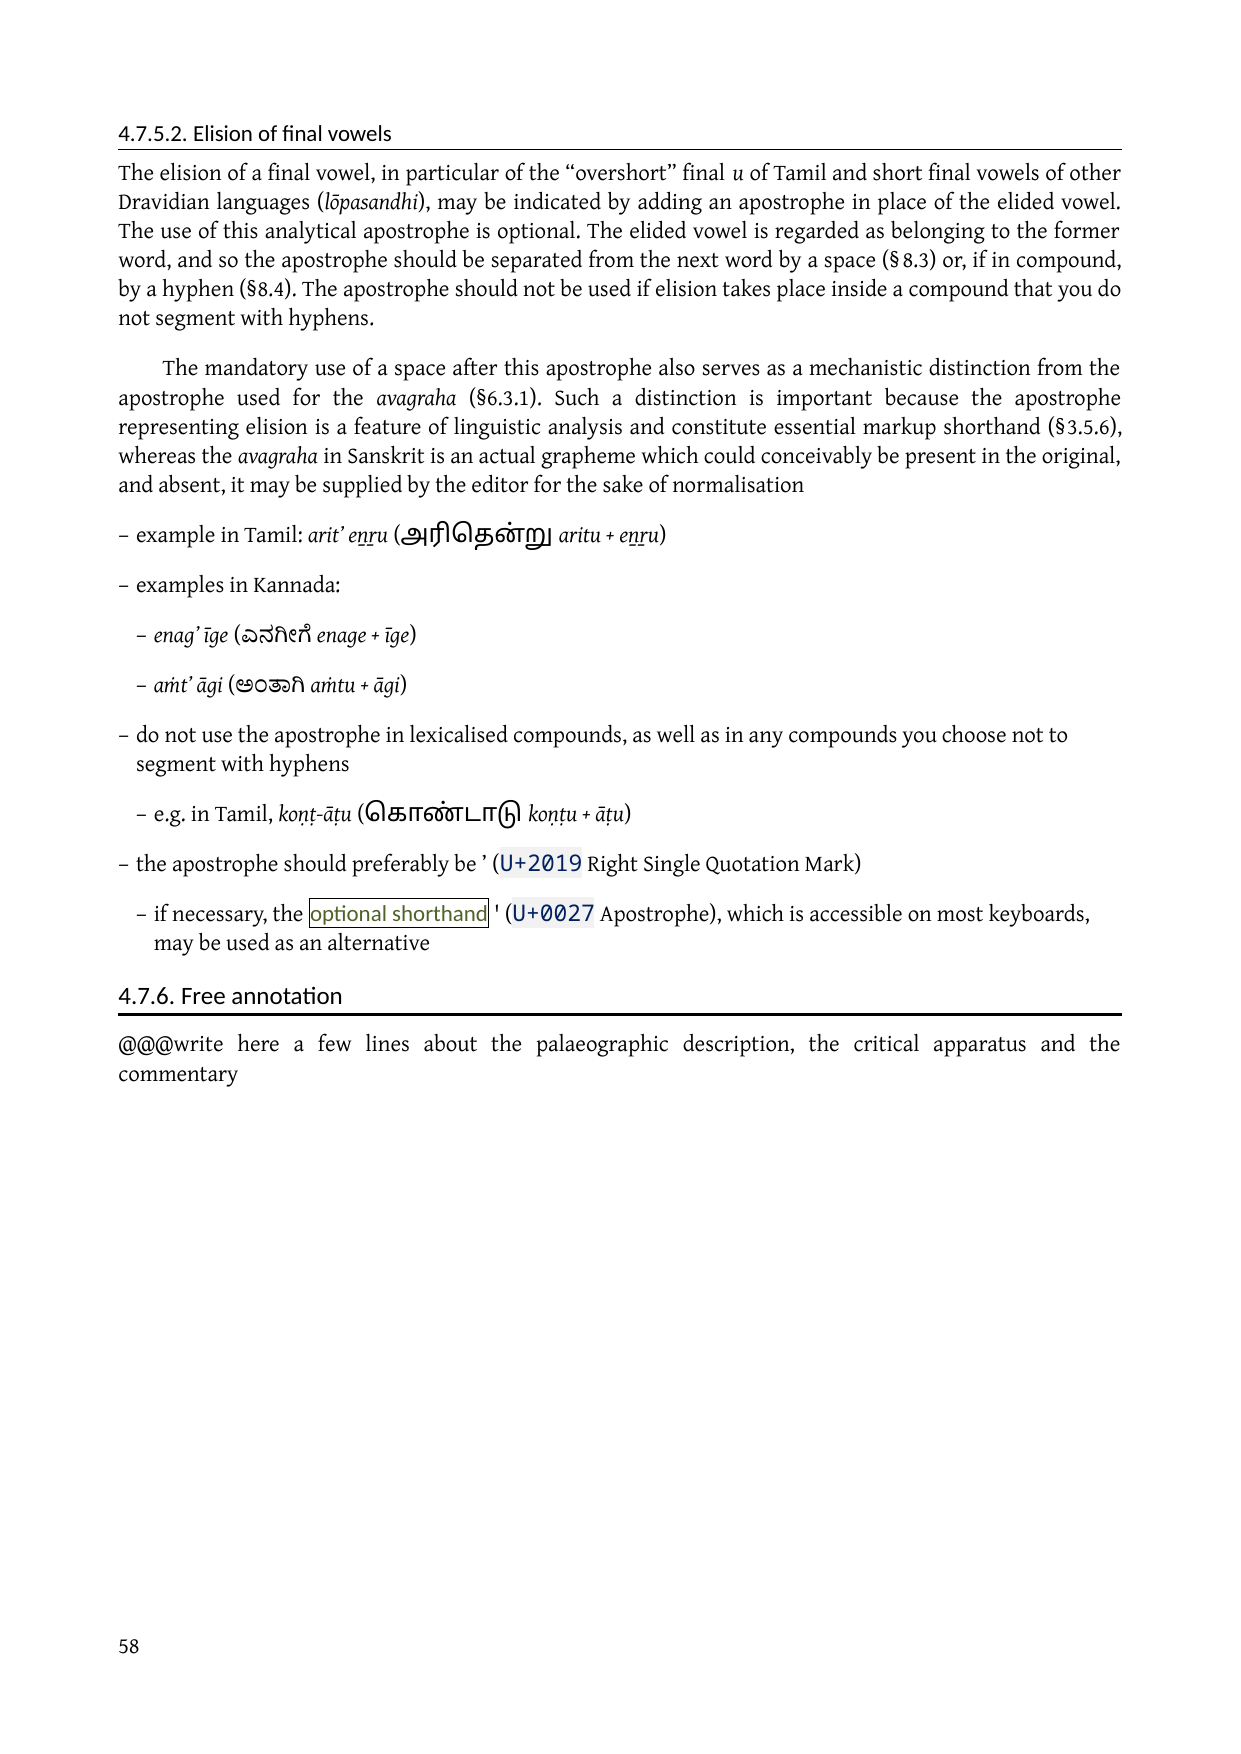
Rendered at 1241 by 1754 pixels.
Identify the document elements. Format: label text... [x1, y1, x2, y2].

subtitle Free annotation [118, 977, 1122, 1013]
list example in Tamil: arit’ eṉṟu (அரிதென்று aritu + eṉṟu) [118, 519, 1122, 548]
text @@@write here a few lines about the palaeographic description, the critical apparatus and the commentary [118, 1028, 1122, 1087]
list examples in Kannada: [118, 569, 1122, 598]
list aṁt’ āgi (ಅಂತಾಗಿ aṁtu + āgi) [136, 669, 1122, 698]
list the apostrophe should preferably be ’ (U+2019 Right Single Quotation Mark) [118, 848, 500, 877]
list if necessary, the optional shorthand ' (U+0027 Apostrophe), which is accessible on most keyboards, may be used as an alternative [136, 898, 1122, 957]
list enag’ īge (ಎನಗೀಗೆ enage + īge) [136, 619, 1122, 648]
text The mandatory use of a space after this apostrophe also serves as a mechanistic distinction from the apostrophe used for the avagraha (§6.3.1). Such a distinction is important because the apostrophe representing elision is a feature of linguistic analysis and constitute essential markup shorthand (§3.5.6), whereas the avagraha in Sanskrit is an actual grapheme which could conceivably be present in the original, and absent, it may be supplied by the editor for the sake of normalisation [118, 352, 1122, 498]
list the apostrophe should preferably be ’ (U+2019 Right Single Quotation Mark) [582, 848, 1122, 877]
subtitle Elision of final vowels [118, 118, 1122, 149]
text The elision of a final vowel, in particular of the “overshort” final u of Tamil and short final vowels of other Dravidian languages (lōpasandhi), may be indicated by adding an apostrophe in place of the elided vowel. The use of this analytical apostrophe is optional. The elided vowel is regarded as belonging to the former word, and so the apostrophe should be separated from the next word by a space (§8.3) or, if in compound, by a hyphen (§8.4). The apostrophe should not be used if elision takes place inside a compound that you do not segment with hyphens. [118, 157, 1122, 332]
list e.g. in Tamil, koṇṭ-āṭu (கொண்டாடு koṇṭu + āṭu) [136, 798, 1122, 827]
list do not use the apostrophe in lexicalised compounds, as well as in any compounds you choose not to segment with hyphens [118, 719, 1122, 777]
